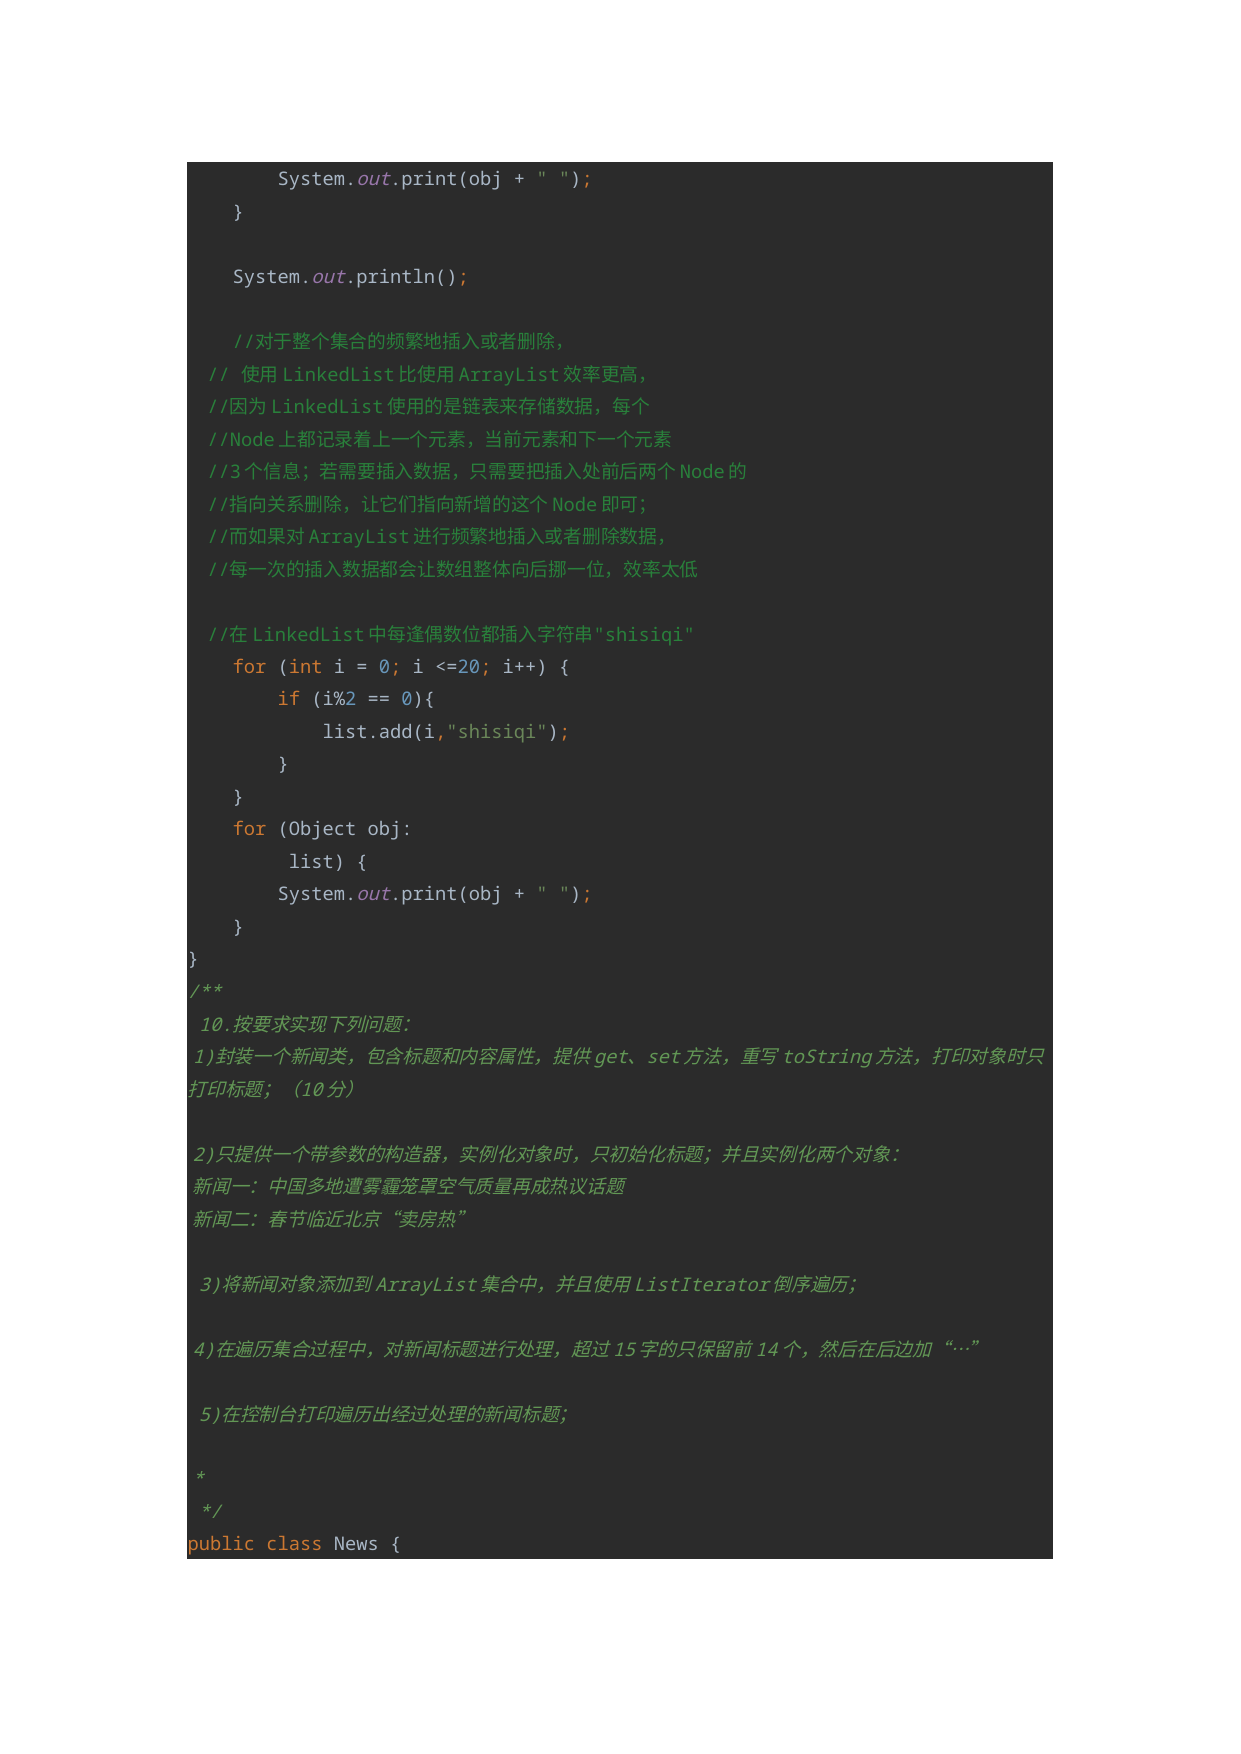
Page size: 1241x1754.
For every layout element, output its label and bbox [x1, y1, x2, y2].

text [187, 974, 1053, 1559]
text [187, 162, 1053, 974]
